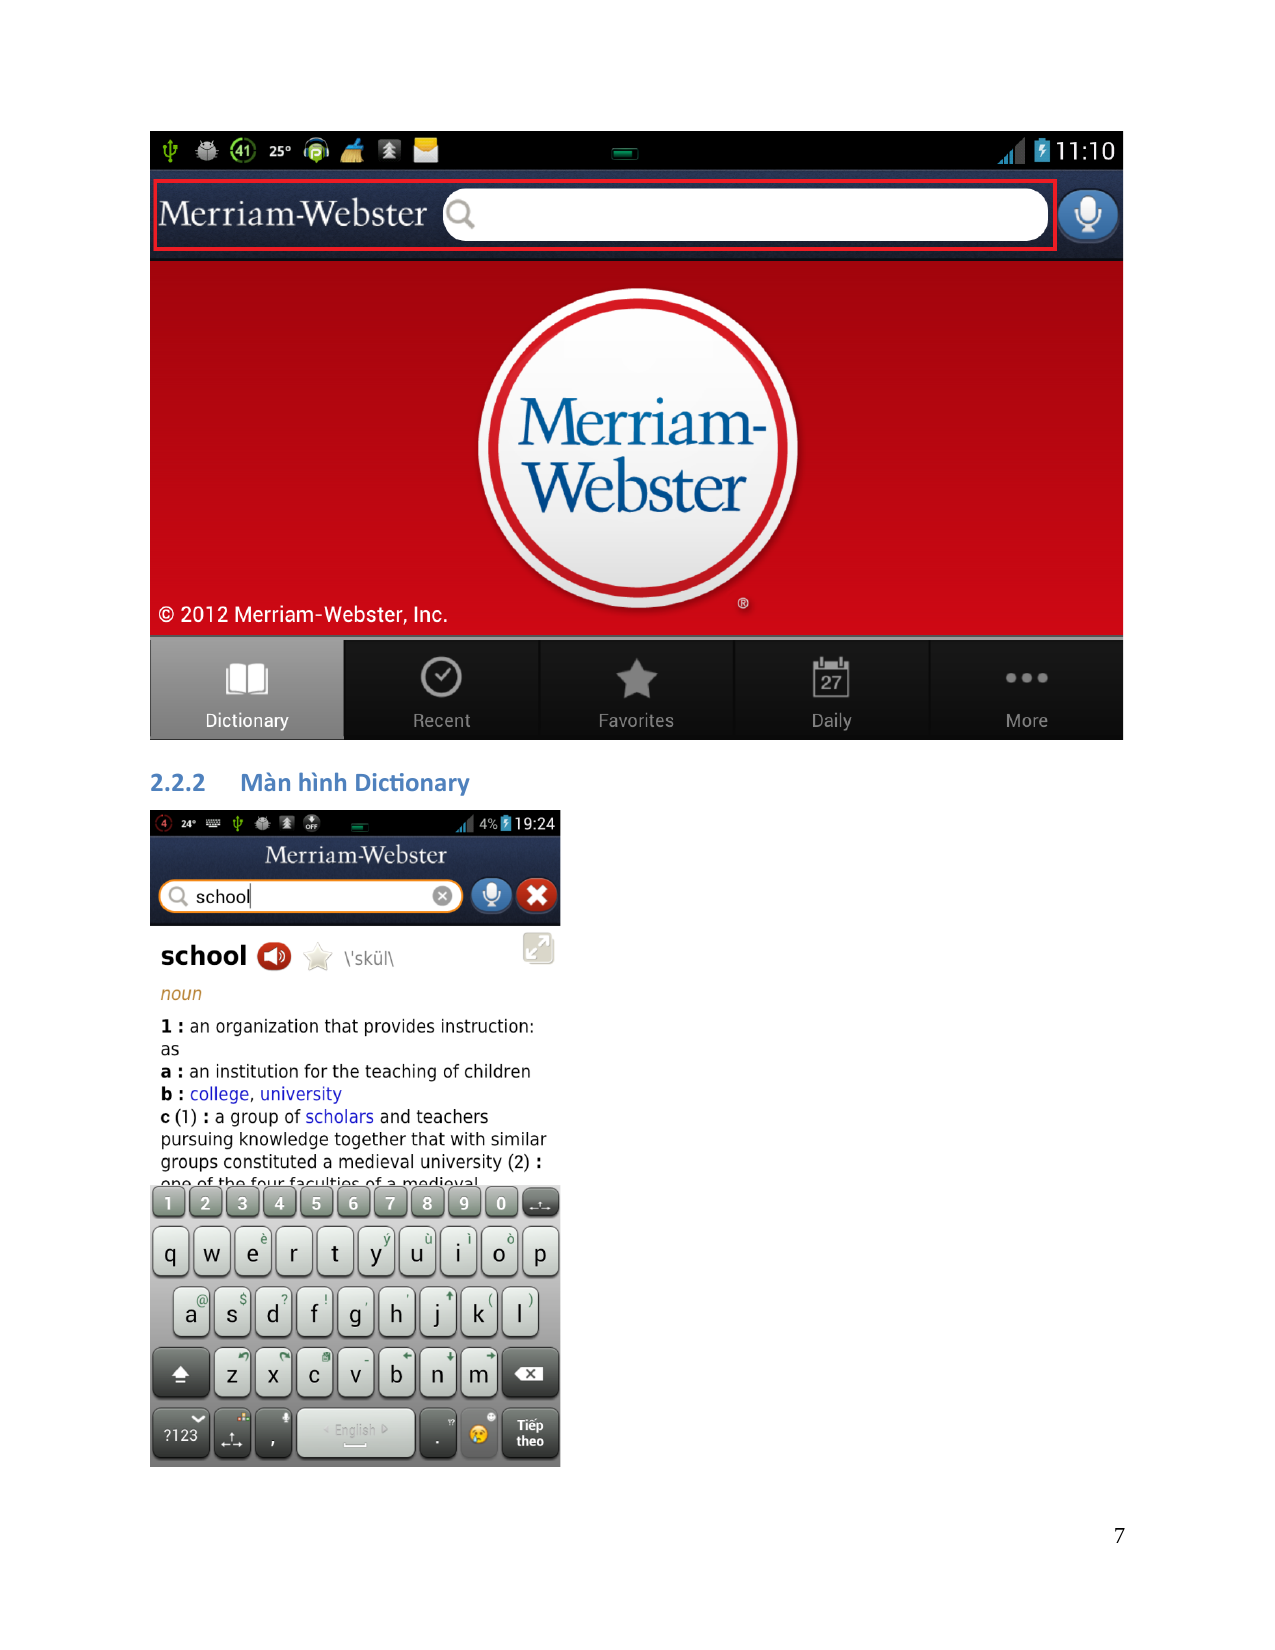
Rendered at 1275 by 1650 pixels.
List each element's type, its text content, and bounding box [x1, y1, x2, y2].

picture [150, 810, 561, 1467]
subtitle Màn hình Dictionary [150, 765, 1125, 798]
picture [150, 131, 1124, 740]
